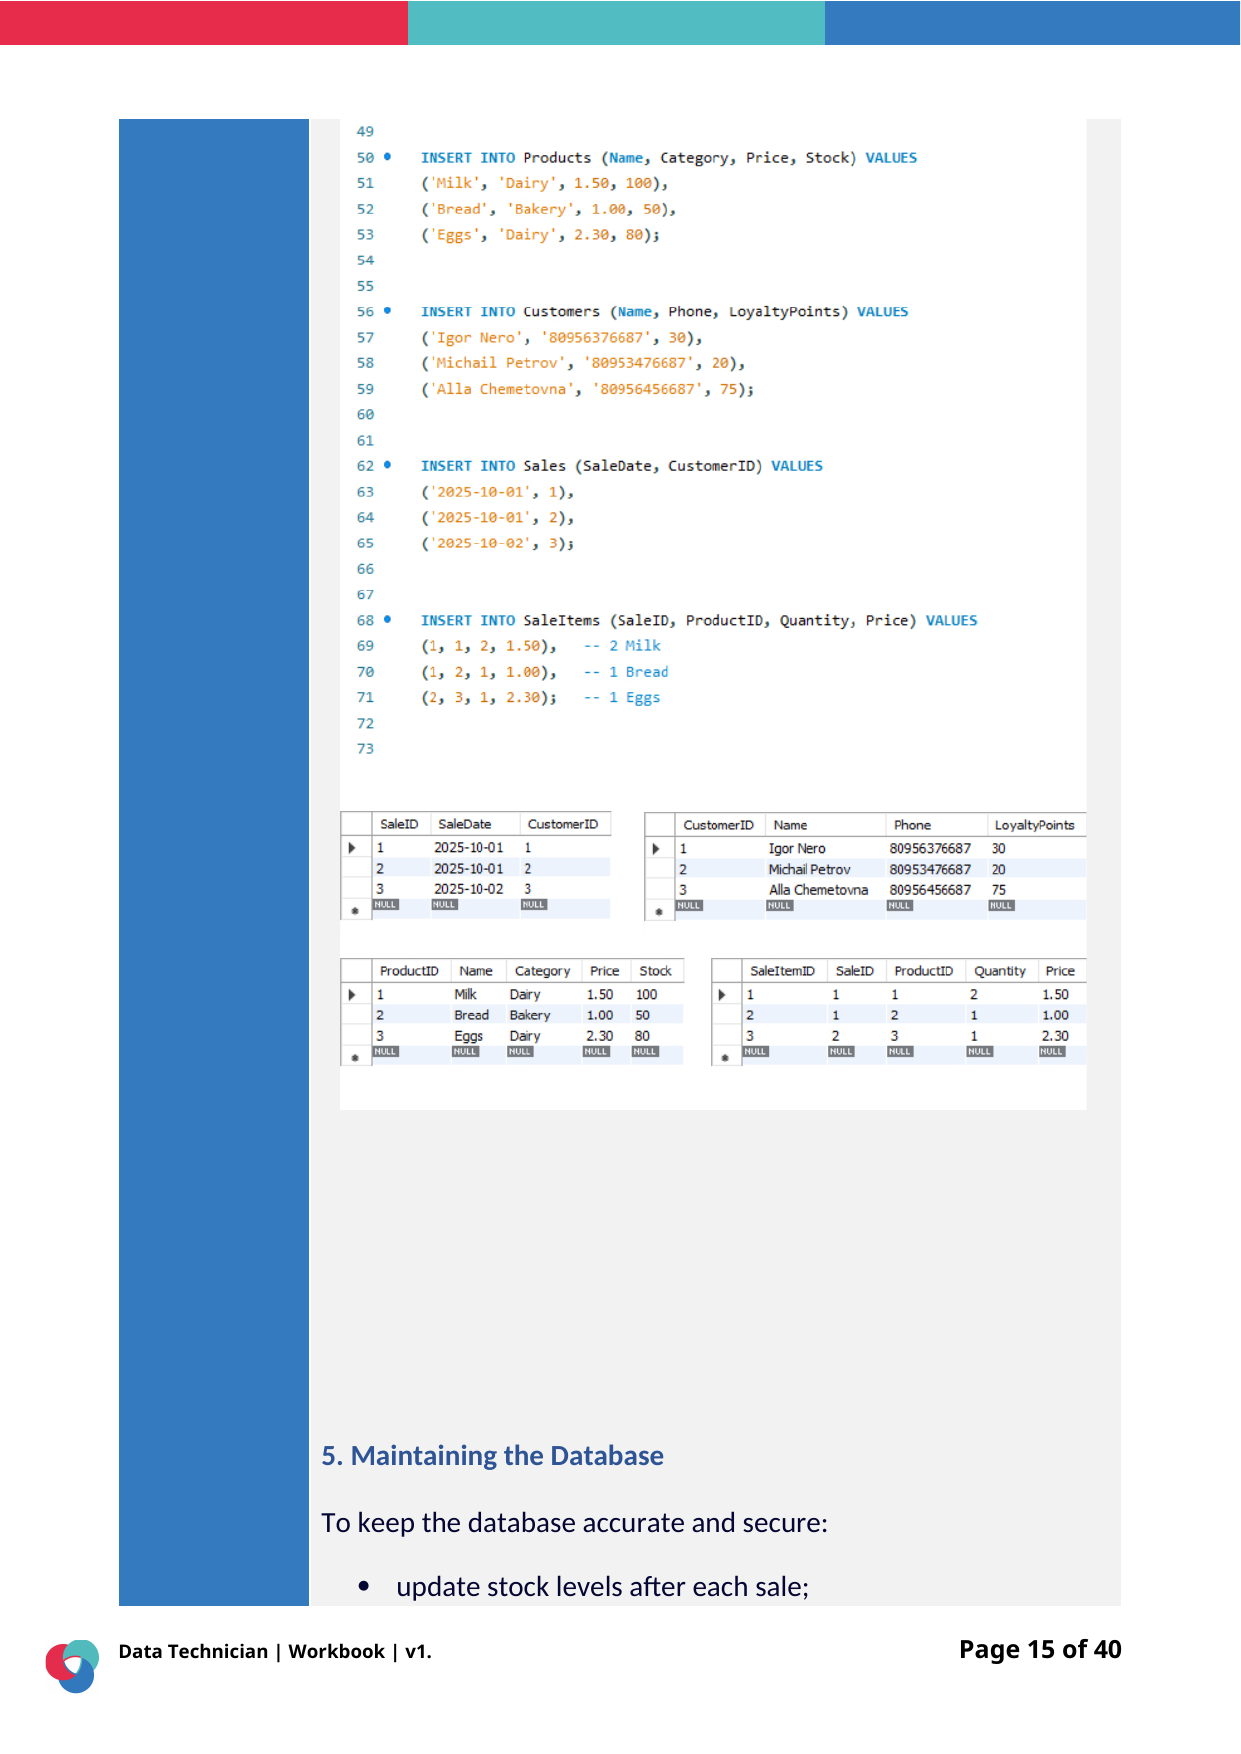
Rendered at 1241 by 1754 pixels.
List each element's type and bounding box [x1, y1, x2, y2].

table_header [311, 119, 1121, 1606]
picture [45, 1640, 100, 1694]
table_header [119, 119, 309, 1606]
